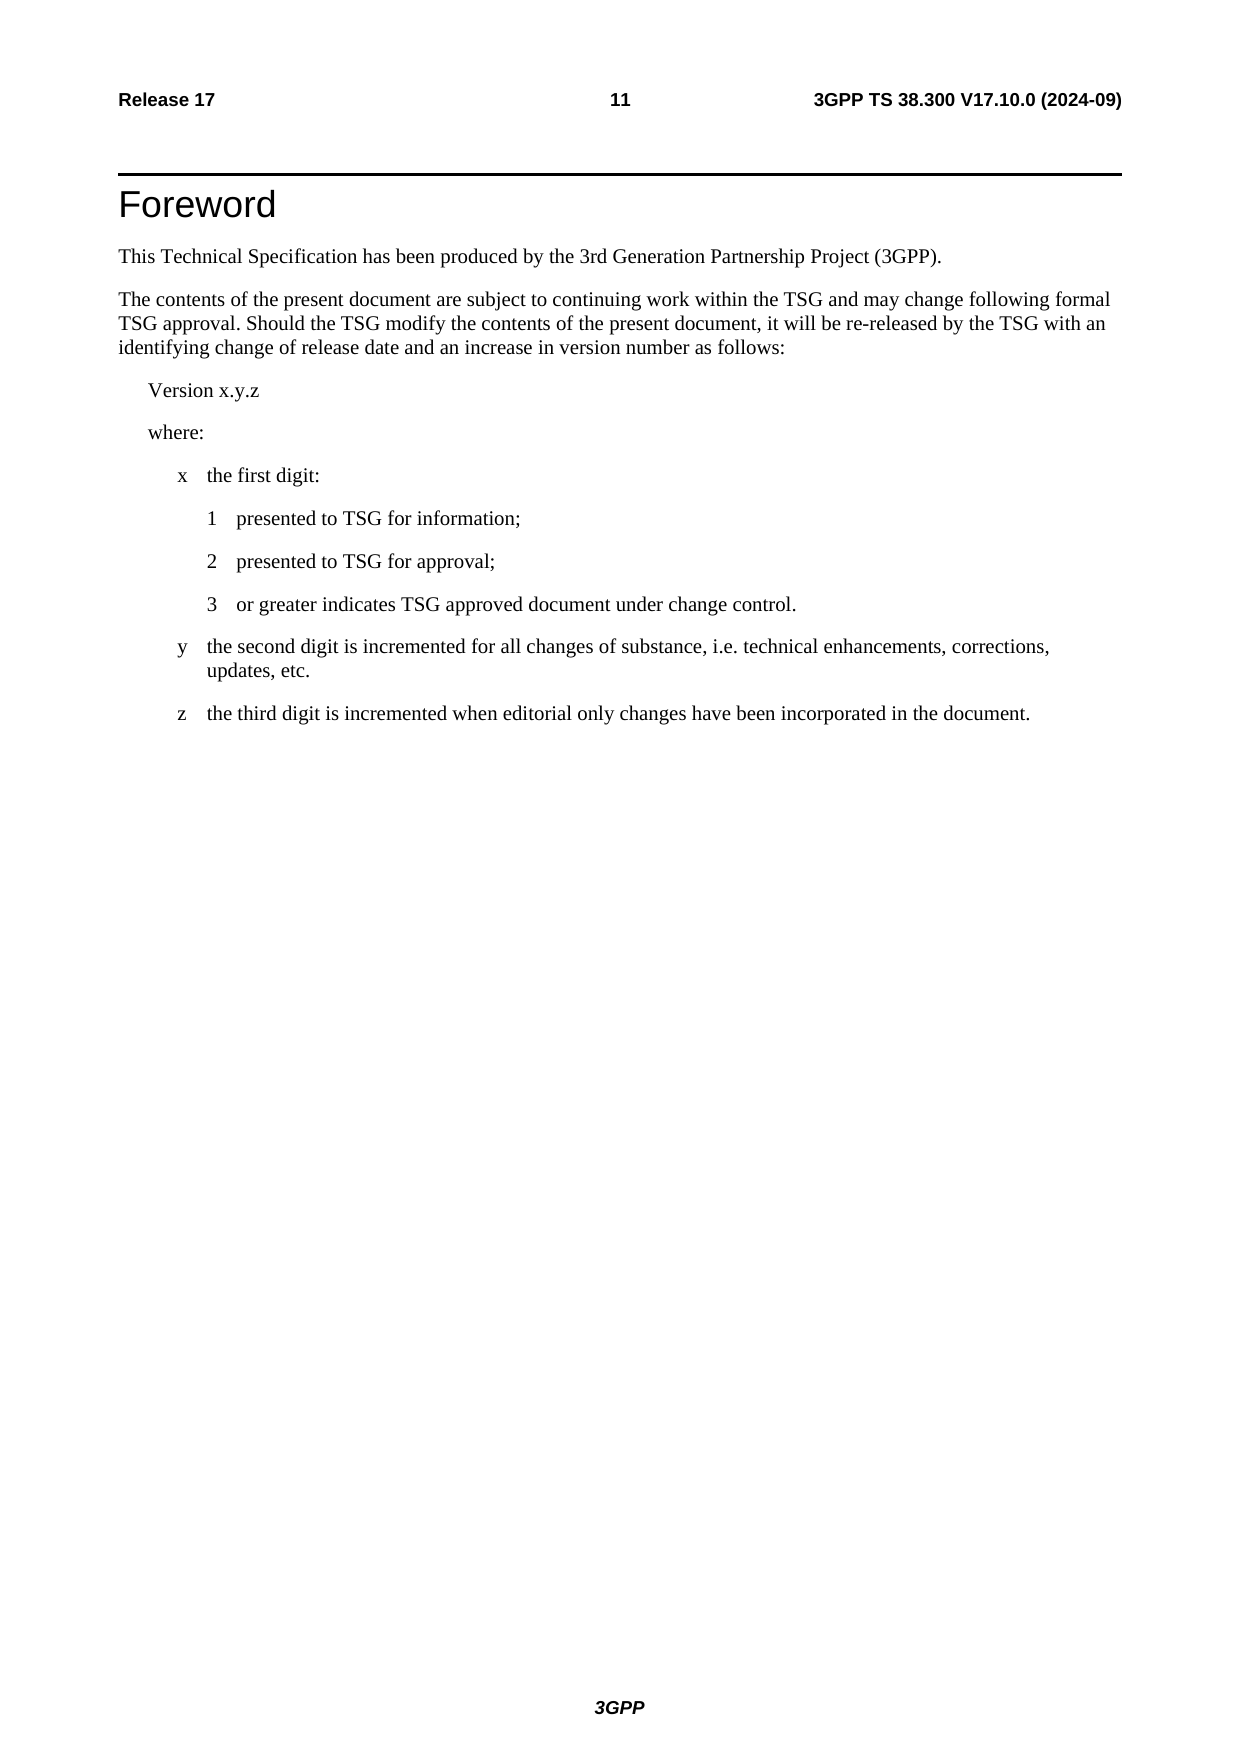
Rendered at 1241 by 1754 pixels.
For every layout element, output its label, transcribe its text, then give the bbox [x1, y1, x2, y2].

text 1 presented to TSG for information; [207, 506, 1122, 530]
text y the second digit is incremented for all changes of substance, i.e. technical enhancements, corrections, updates, etc. [177, 634, 1122, 682]
text 2 presented to TSG for approval; [207, 549, 1122, 573]
text 3 or greater indicates TSG approved document under change control. [207, 592, 1122, 616]
text The contents of the present document are subject to continuing work within the TSG and may change following formal TSG approval. Should the TSG modify the contents of the present document, it will be re-released by the TSG with an identifying change of release date and an increase in version number as follows: [118, 287, 1122, 359]
subtitle Foreword [118, 176, 1122, 225]
text x the first digit: [177, 463, 1122, 487]
text Version x.y.z [148, 377, 1122, 402]
text where: [148, 420, 1122, 444]
text This Technical Specification has been produced by the 3rd Generation Partnership Project (3GPP). [118, 244, 1122, 268]
text z the third digit is incremented when editorial only changes have been incorporated in the document. [177, 701, 1122, 725]
